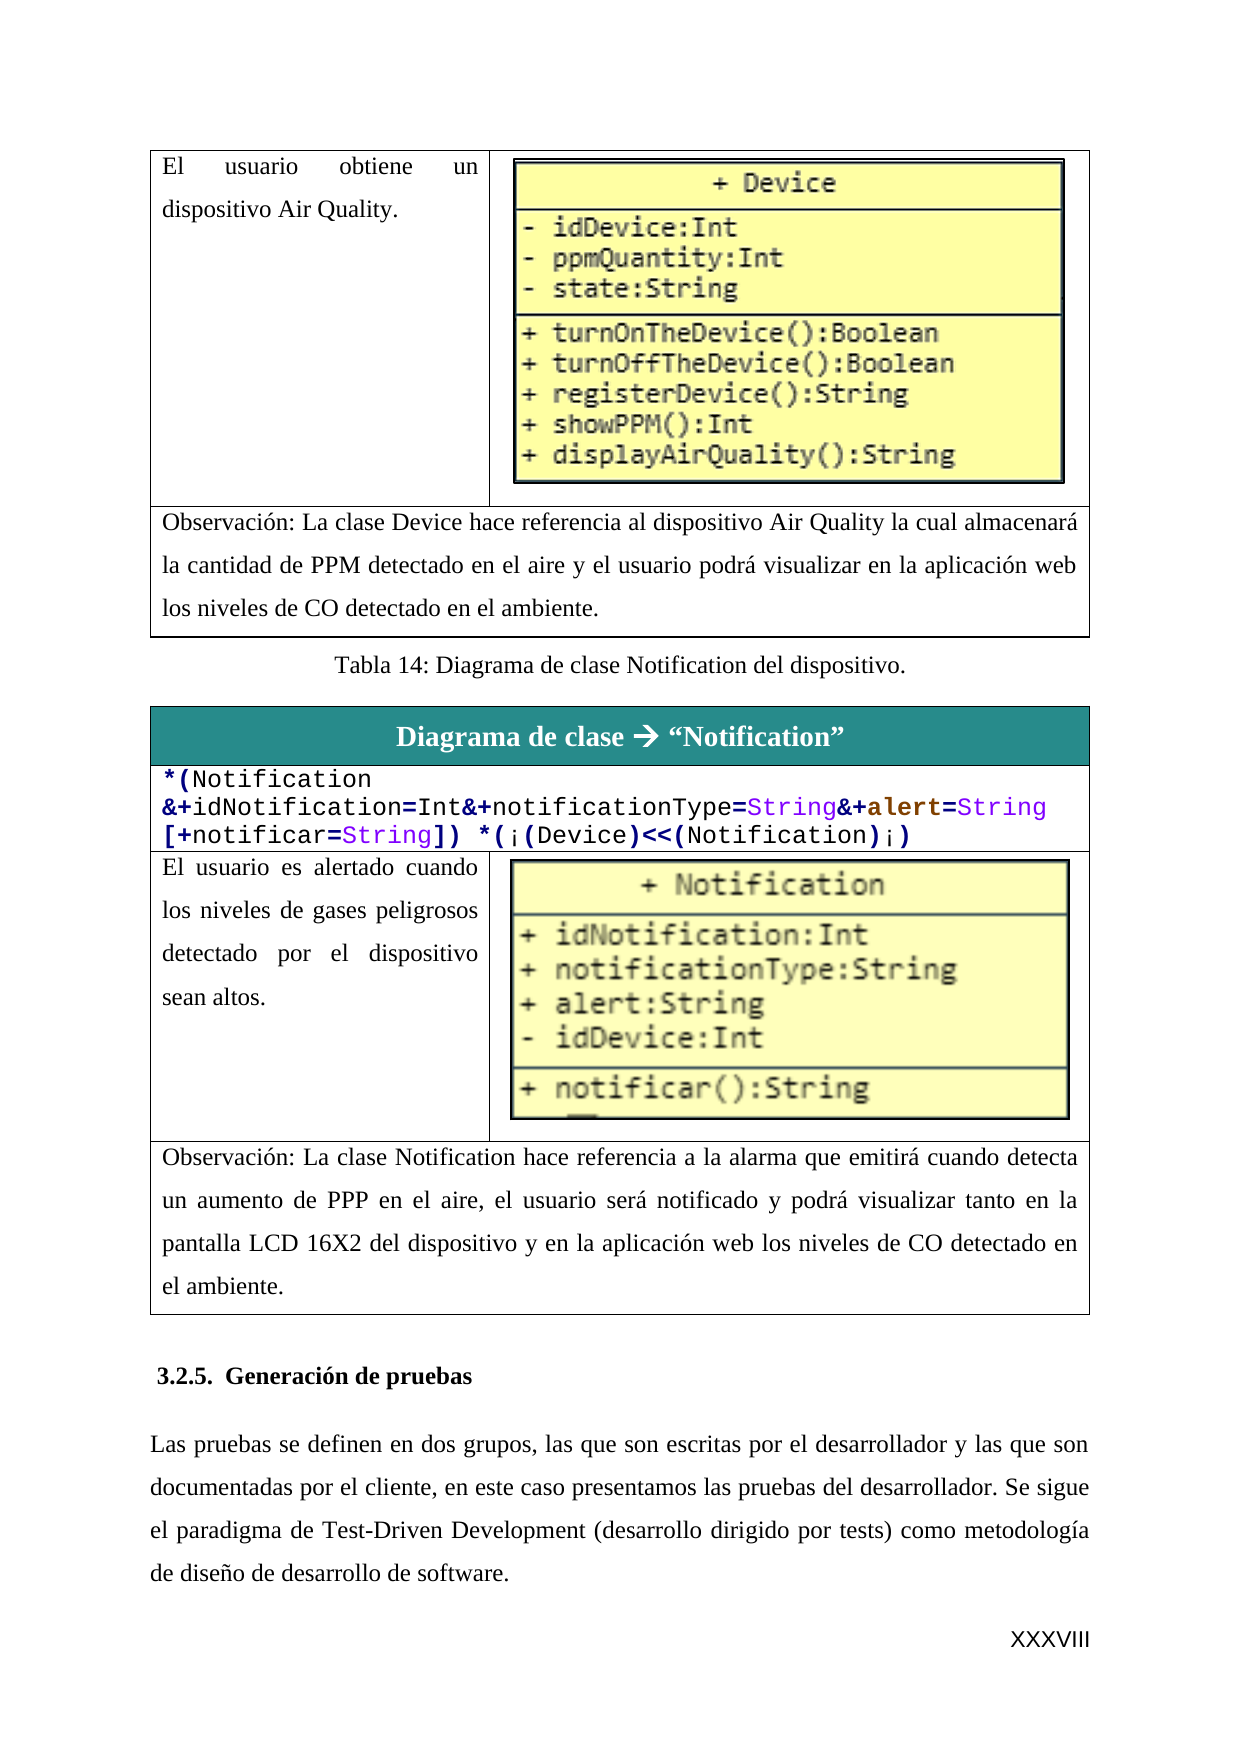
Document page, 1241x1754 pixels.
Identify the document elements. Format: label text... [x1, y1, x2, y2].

picture [512, 861, 1068, 1118]
table_cell Observación: La clase Device hace referencia al dispositivo Air Quality la cual almacenará la cantidad de PPM detectado en el aire y el usuario podrá visualizar en la aplicación web los niveles de CO detectado en el ambiente. [151, 507, 1089, 636]
text Tabla 14: Diagrama de clase Notification del dispositivo. [150, 650, 1090, 679]
picture [515, 160, 1063, 482]
table_header Diagrama de clase “Notification” [151, 707, 1089, 765]
table_cell El usuario es alertado cuando los niveles de gases peligrosos detectado por el dispositivo sean altos. [151, 852, 489, 1141]
text Las pruebas se definen en dos grupos, las que son escritas por el desarrollador y las que son documentadas por el cliente, en este caso presentamos las pruebas del desarrollador. Se sigue el paradigma de Test-Driven Development (desarrollo dirigido por tests) como metodología de diseño de desarrollo de software. [150, 1429, 1090, 1587]
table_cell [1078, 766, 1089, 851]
table_cell [490, 151, 1089, 506]
table_cell El usuario obtiene un dispositivo Air Quality. [151, 151, 489, 506]
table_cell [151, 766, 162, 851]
table_cell [490, 852, 1089, 1141]
table_cell Observación: La clase Notification hace referencia a la alarma que emitirá cuando detecta un aumento de PPP en el aire, el usuario será notificado y podrá visualizar tanto en la pantalla LCD 16X2 del dispositivo y en la aplicación web los niveles de CO detectado en el ambiente. [151, 1142, 1089, 1314]
text Generación de pruebas [157, 1361, 1090, 1390]
